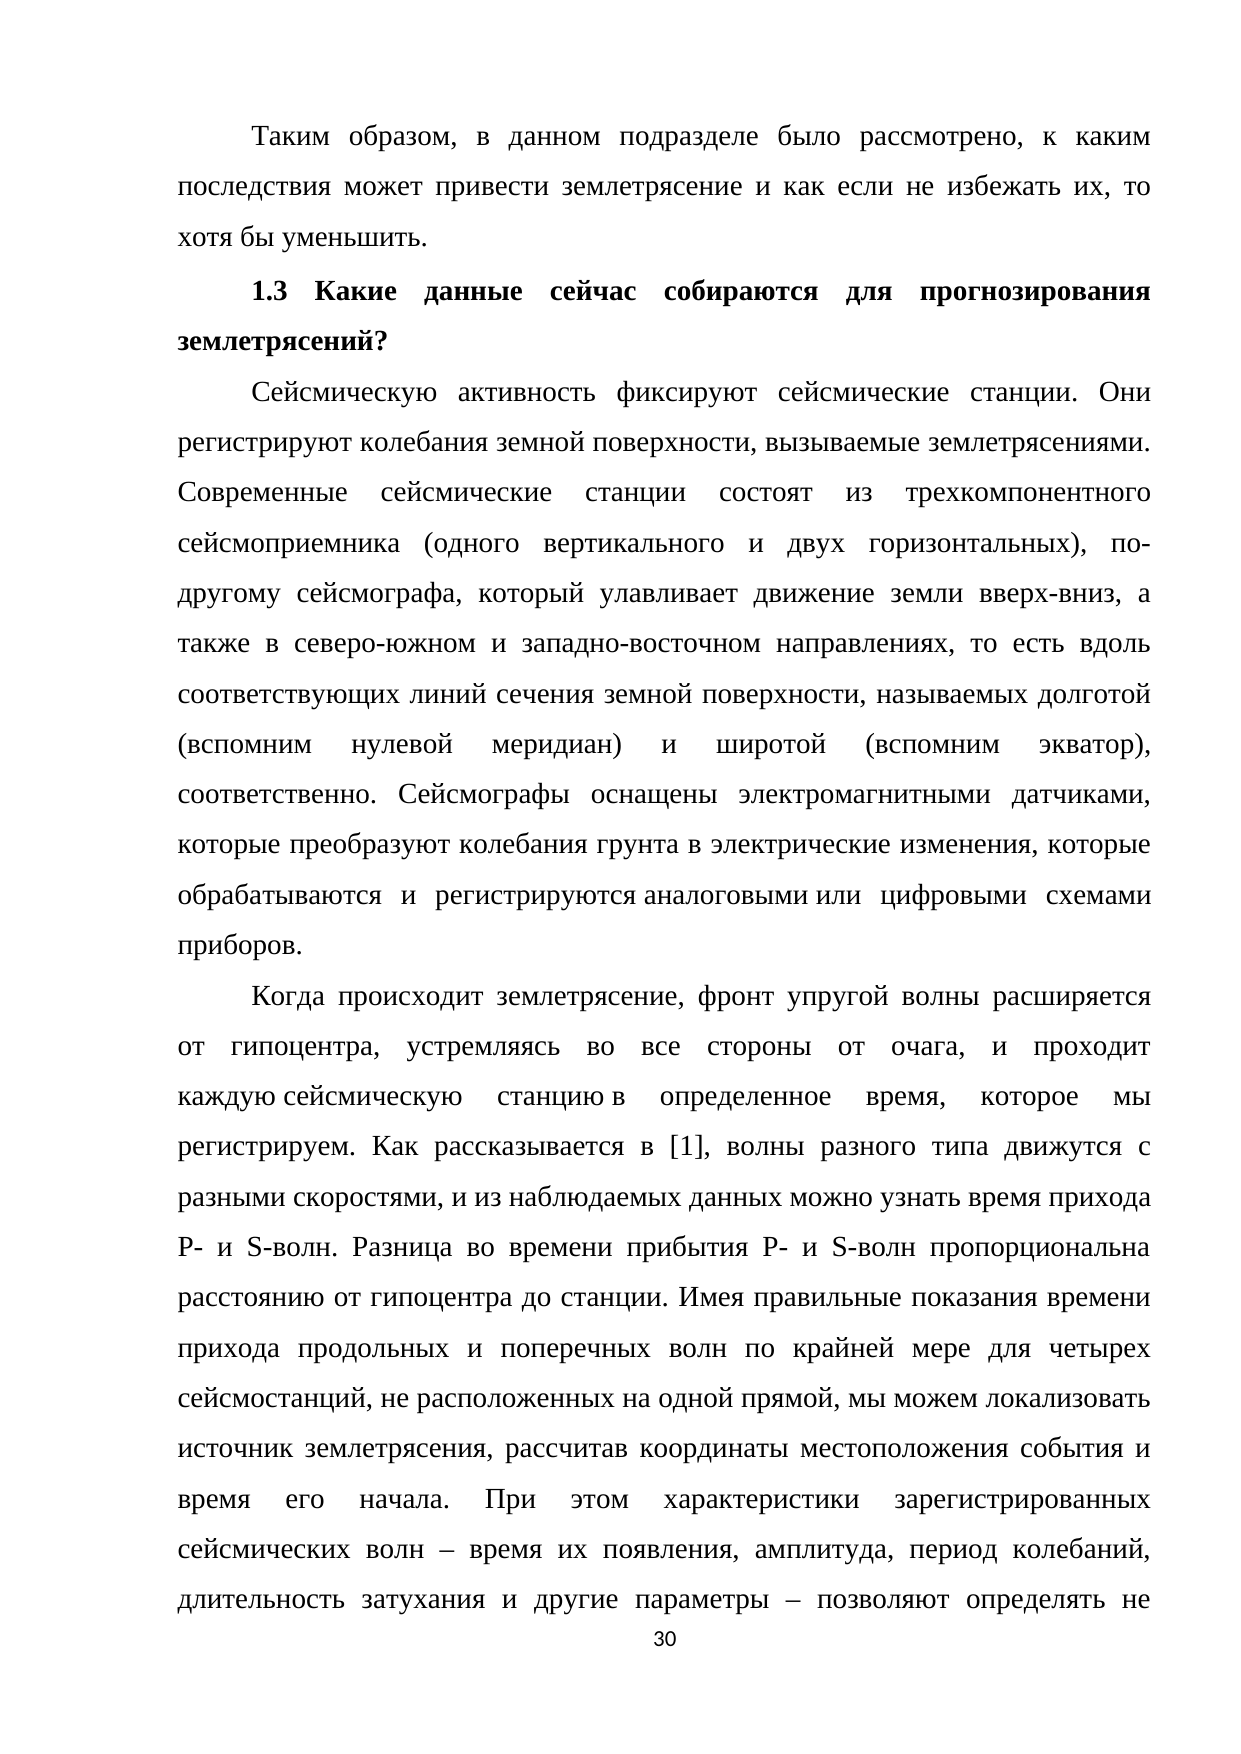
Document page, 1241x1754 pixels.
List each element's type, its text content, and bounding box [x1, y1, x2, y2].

subtitle 1.3 Какие данные сейчас собираются для прогнозирования землетрясений? [177, 273, 1152, 357]
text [177, 978, 1152, 1615]
text Таким образом, в данном подразделе было рассмотрено, к каким последствия может привести землетрясение и как если не избежать их, то хотя бы уменьшить. [177, 118, 1152, 252]
text Сейсмическую активность фиксируют сейсмические станции. Они регистрируют колебания земной поверхности, вызываемые землетрясениями. Современные сейсмические станции состоят из трехкомпонентного сейсмоприемника (одного вертикального и двух горизонтальных), по-другому сейсмографа, который улавливает движение земли вверх-вниз, а также в северо-южном и западно-восточном направлениях, то есть вдоль соответствующих линий сечения земной поверхности, называемых долготой (вспомним нулевой меридиан) и широтой (вспомним экватор), соответственно. Сейсмографы оснащены электромагнитными датчиками, которые преобразуют колебания грунта в электрические изменения, которые обрабатываются и регистрируются аналоговыми или цифровыми схемами приборов. [177, 374, 1152, 961]
